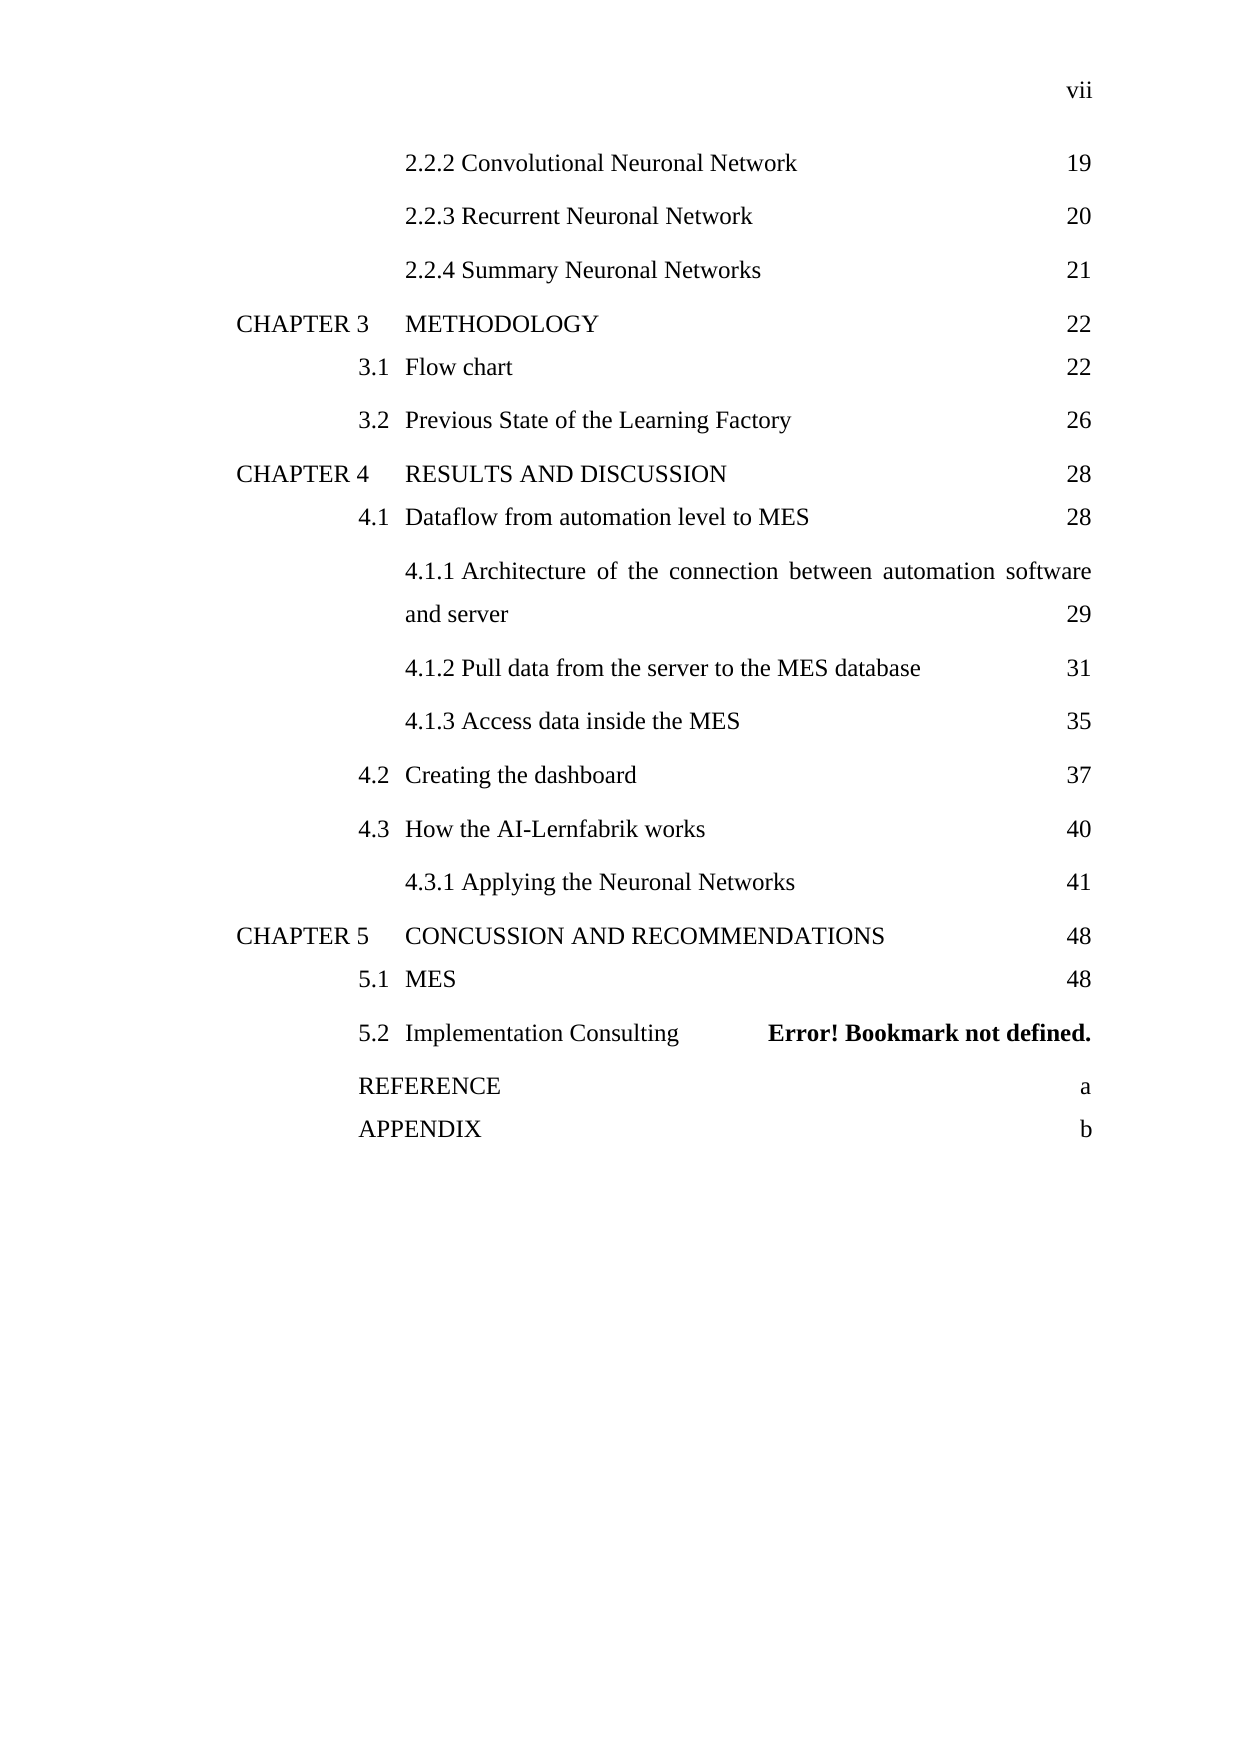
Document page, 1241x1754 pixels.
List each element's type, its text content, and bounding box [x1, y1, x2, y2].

text 4.1.1 Architecture of the connection between automation software and server 29 [405, 556, 1092, 628]
text CHAPTER 3 METHODOLOGY 22 [236, 309, 1092, 337]
text REFERENCE a [358, 1071, 1092, 1100]
text 2.2.4 Summary Neuronal Networks 21 [405, 255, 1092, 284]
text 4.1.2 Pull data from the server to the MES database 31 [405, 653, 1092, 681]
text 2.2.2 Convolutional Neuronal Network 19 [405, 148, 1092, 176]
text CHAPTER 4 RESULTS AND DISCUSSION 28 [236, 459, 1092, 488]
text 2.2.3 Recurrent Neuronal Network 20 [405, 201, 1092, 230]
text 4.3 How the AI-Lernfabrik works 40 [358, 814, 1092, 842]
text APPENDIX b [358, 1114, 1092, 1143]
text 3.1 Flow chart 22 [358, 352, 1092, 381]
text 3.2 Previous State of the Learning Factory 26 [358, 406, 1092, 434]
text 5.2 Implementation Consulting Error! Bookmark not defined. [358, 1018, 1092, 1047]
text CHAPTER 5 CONCUSSION AND RECOMMENDATIONS 48 [236, 921, 1092, 950]
text 4.1 Dataflow from automation level to MES 28 [358, 502, 1092, 531]
text 5.1 MES 48 [358, 964, 1092, 993]
text 4.2 Creating the dashboard 37 [358, 760, 1092, 789]
text 4.3.1 Applying the Neuronal Networks 41 [405, 867, 1092, 896]
text 4.1.3 Access data inside the MES 35 [405, 706, 1092, 735]
